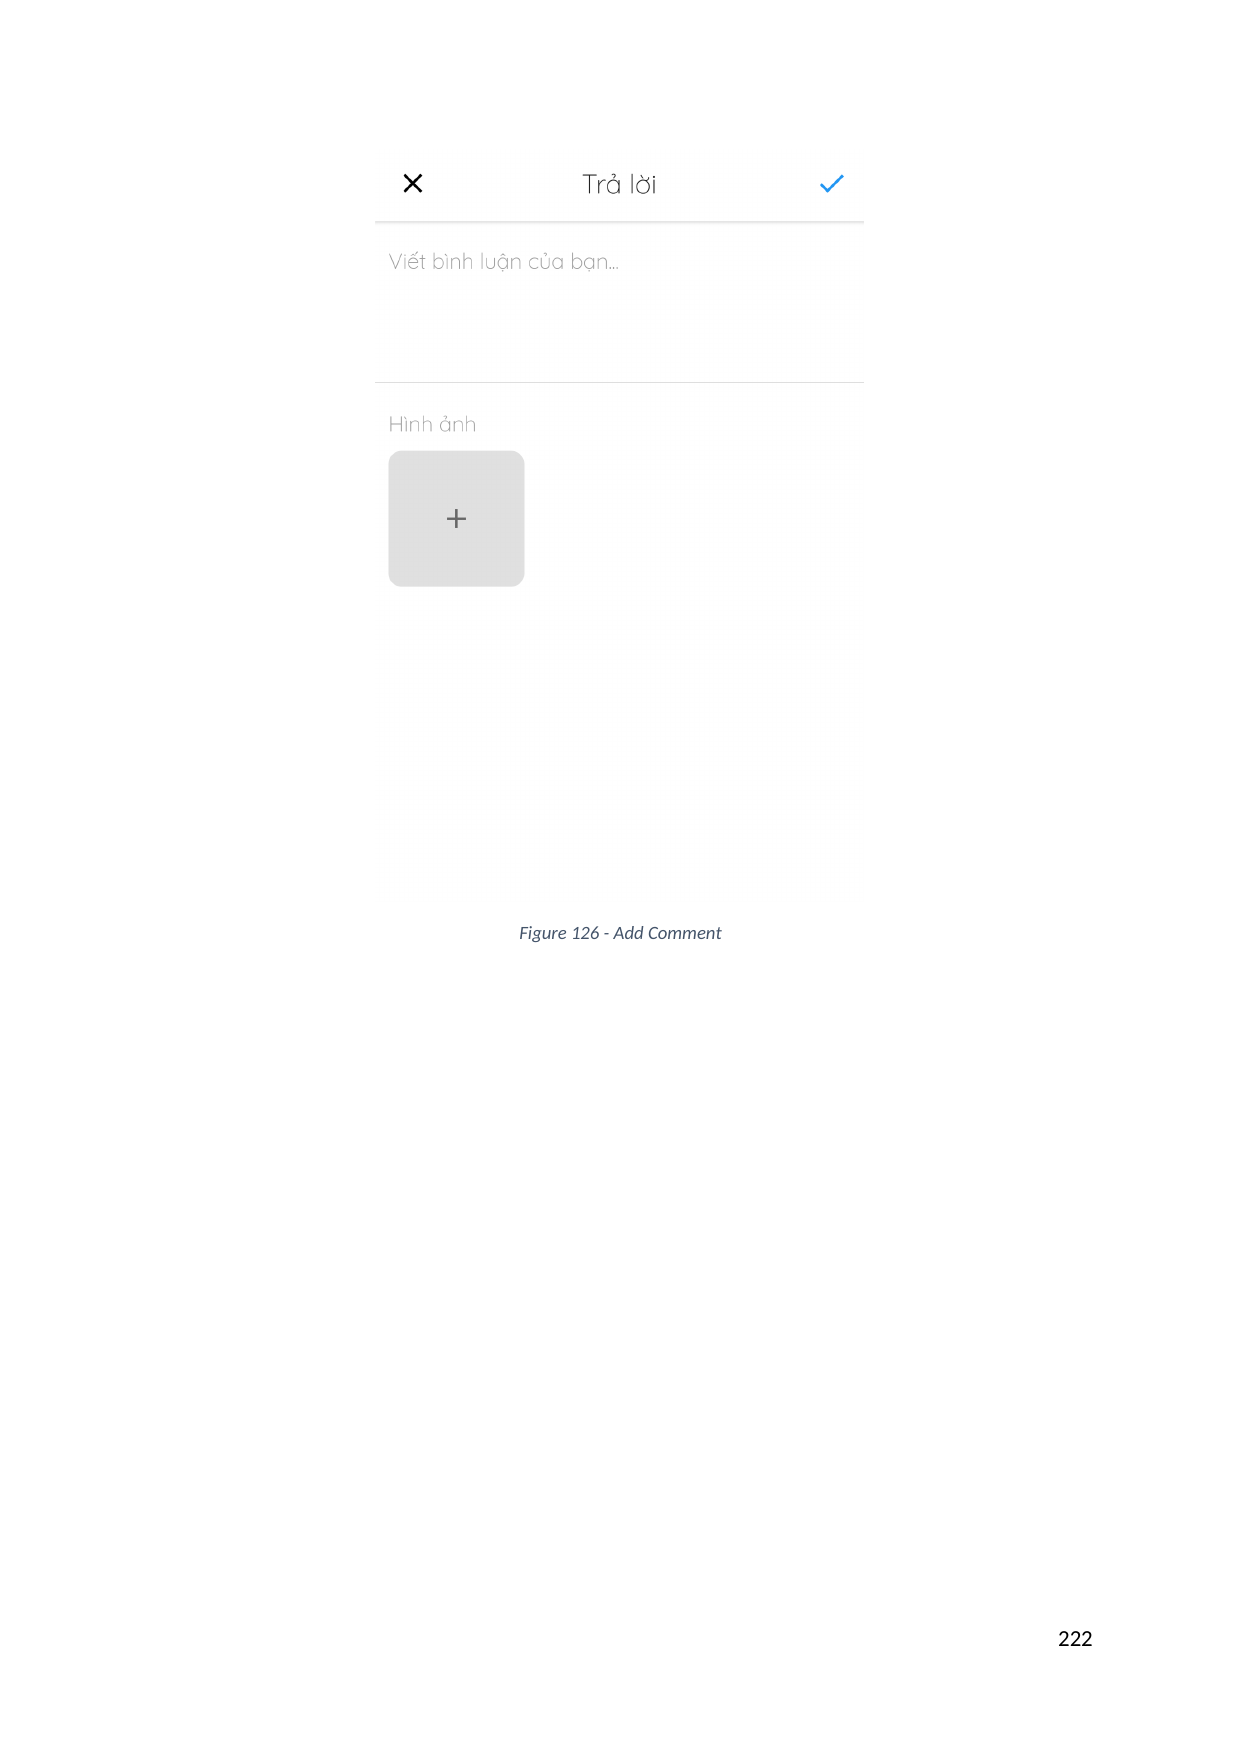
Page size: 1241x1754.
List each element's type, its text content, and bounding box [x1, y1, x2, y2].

text Figure 126 - Add Comment [150, 921, 1093, 944]
picture [375, 149, 864, 902]
